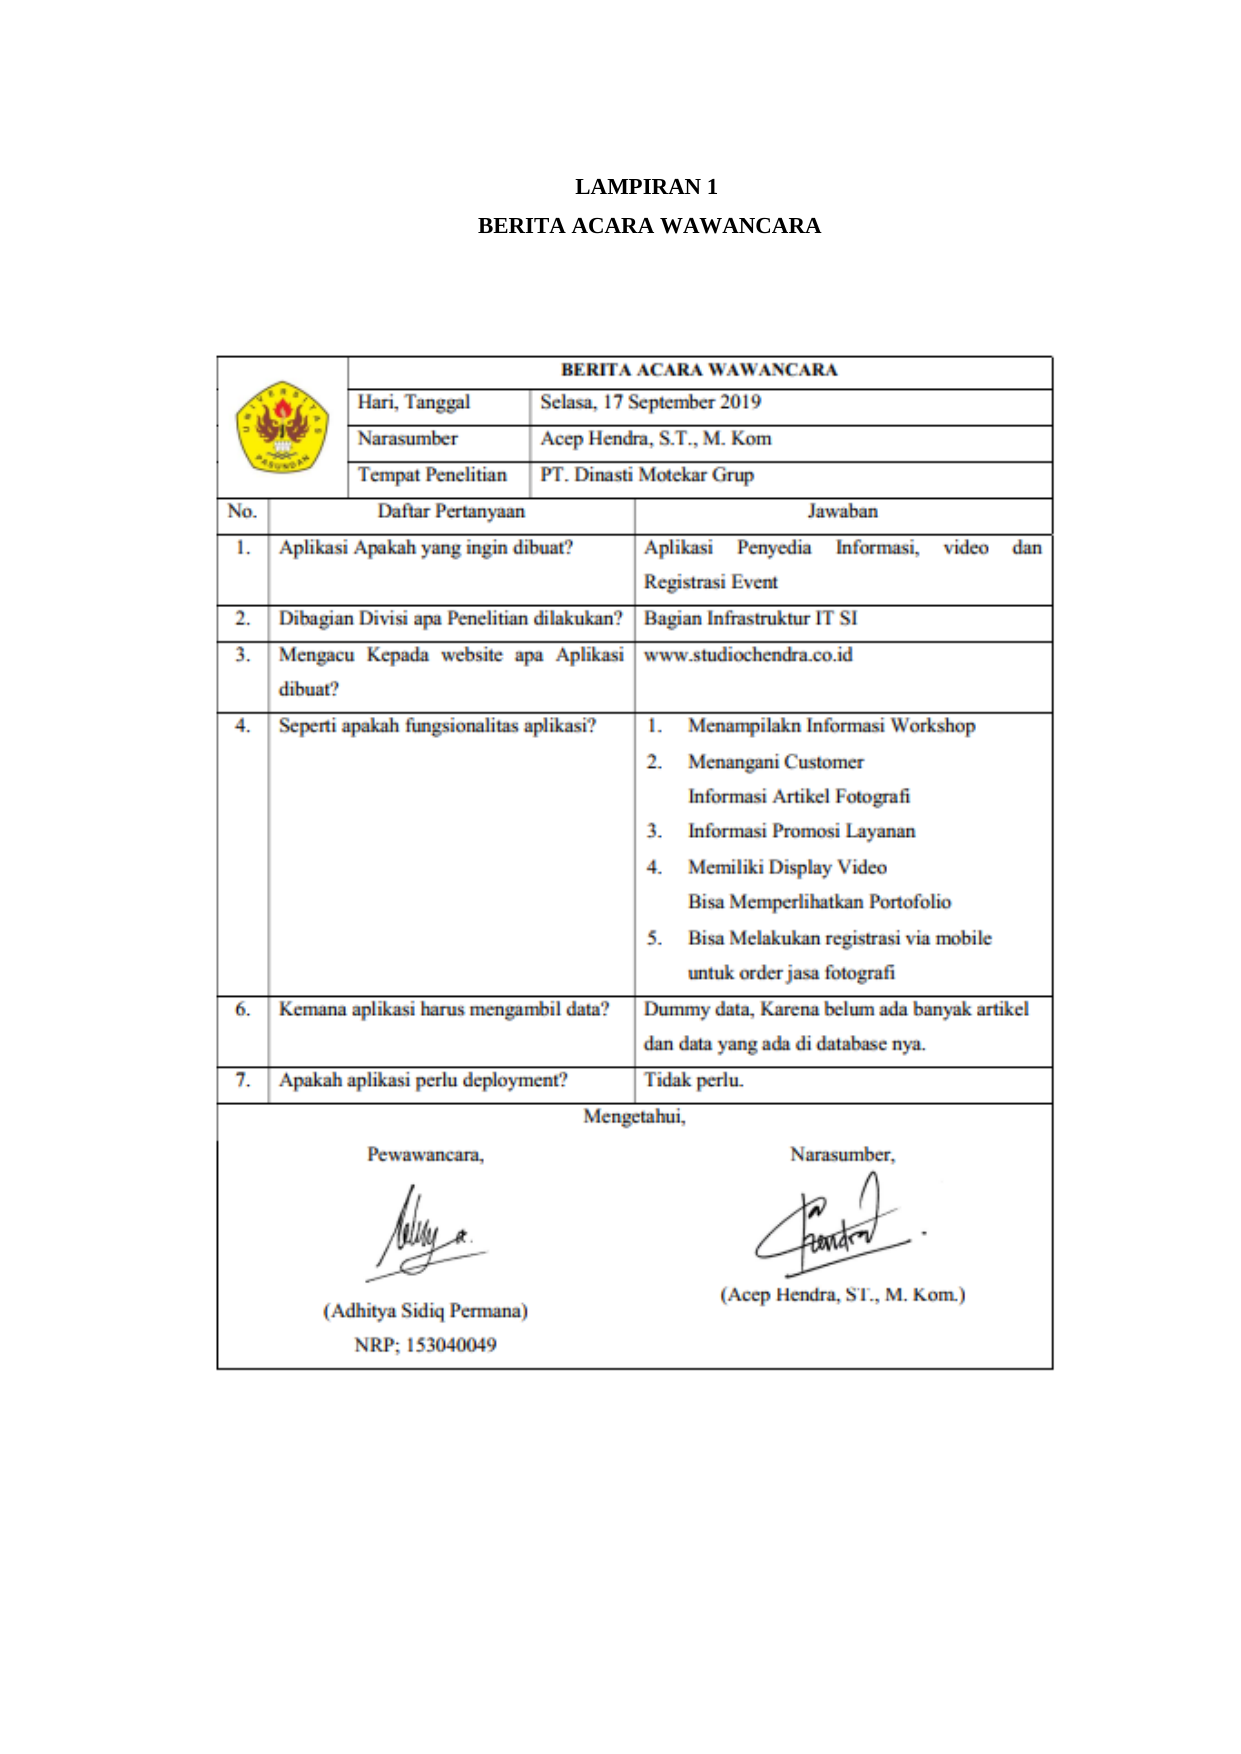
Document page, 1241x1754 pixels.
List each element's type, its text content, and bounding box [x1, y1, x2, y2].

subtitle LAMPIRAN 1 BERITA ACARA WAWANCARA [177, 173, 1122, 238]
picture [177, 298, 1114, 1443]
